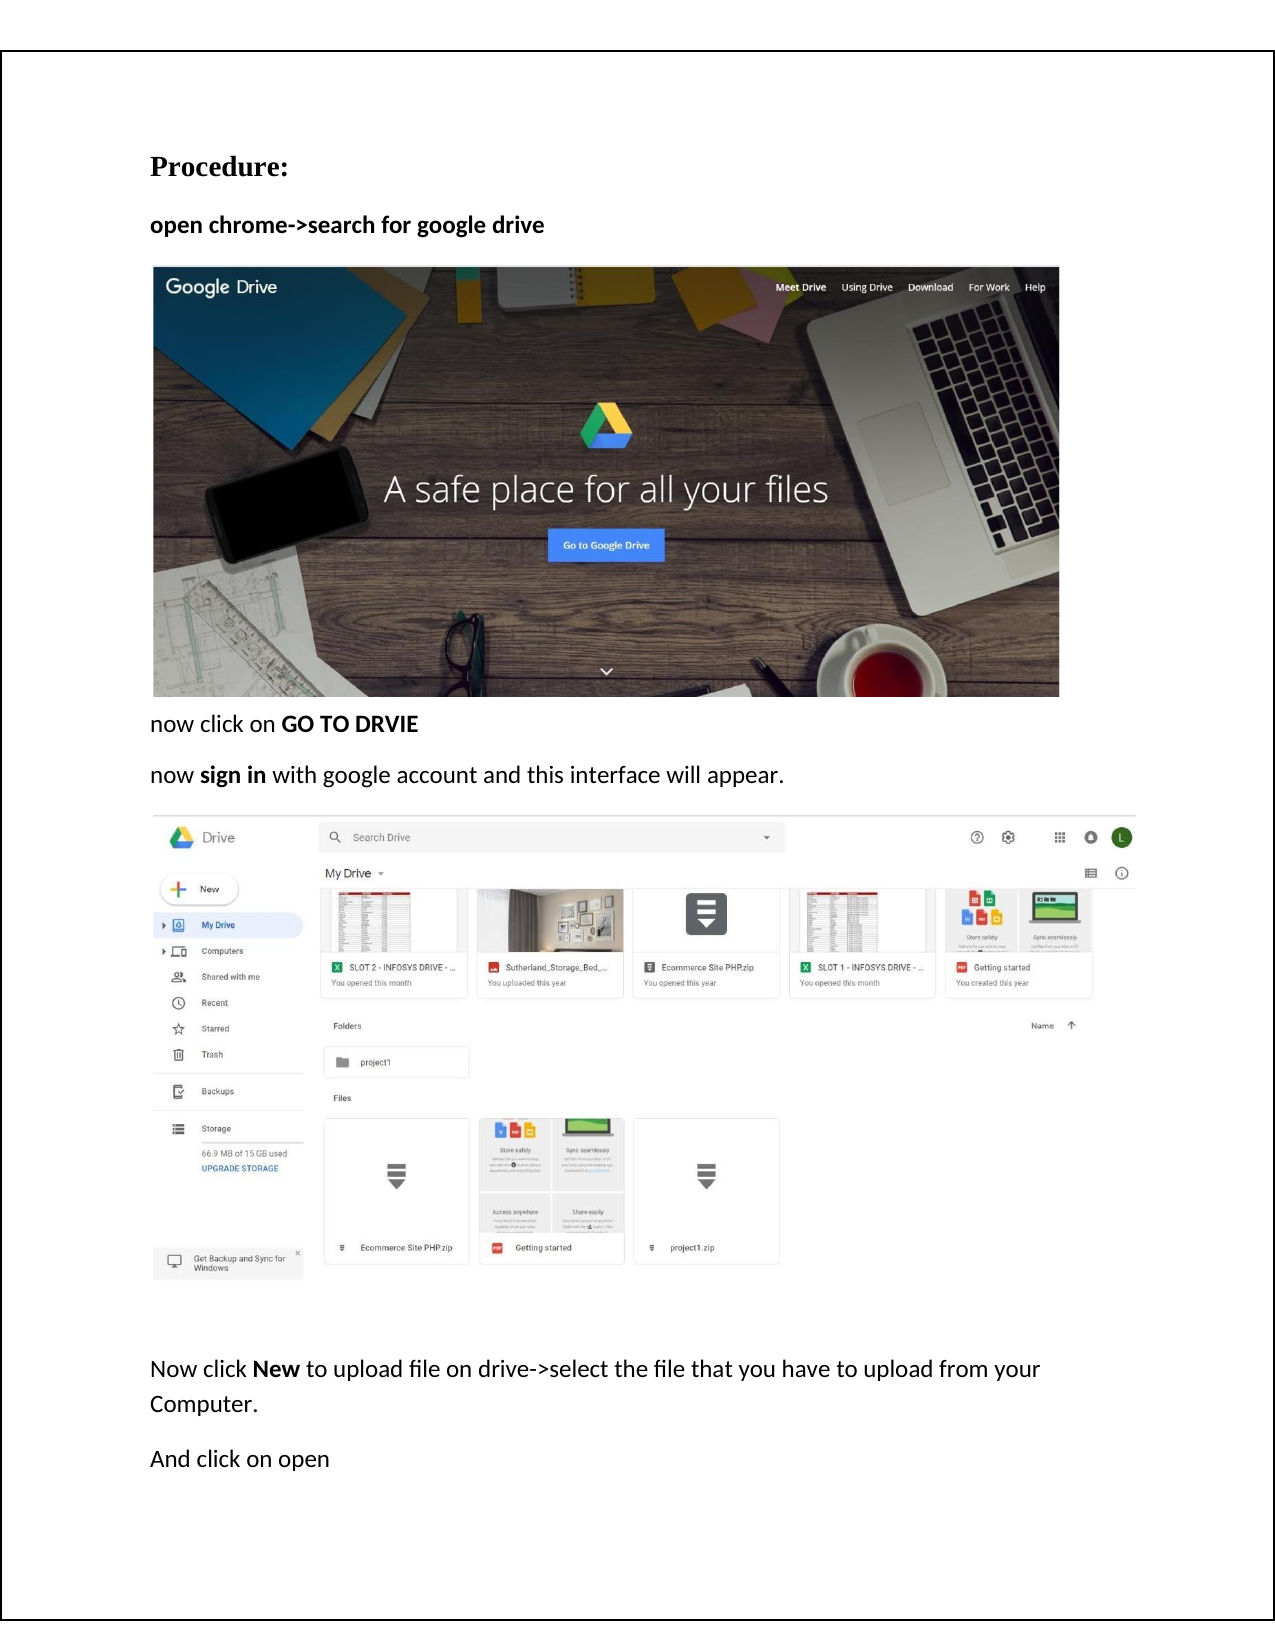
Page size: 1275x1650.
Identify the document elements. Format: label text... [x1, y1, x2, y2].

text And click on open [150, 1443, 1273, 1473]
subtitle open chrome->search for google drive [150, 209, 1273, 240]
subtitle Procedure: [150, 149, 1273, 183]
picture [153, 265, 1060, 697]
picture [153, 815, 1137, 1282]
text now sign in with google account and this interface will appear. [150, 759, 1273, 789]
text Now click New to upload file on drive->select the file that you have to upload from your Computer. [150, 1353, 1066, 1418]
